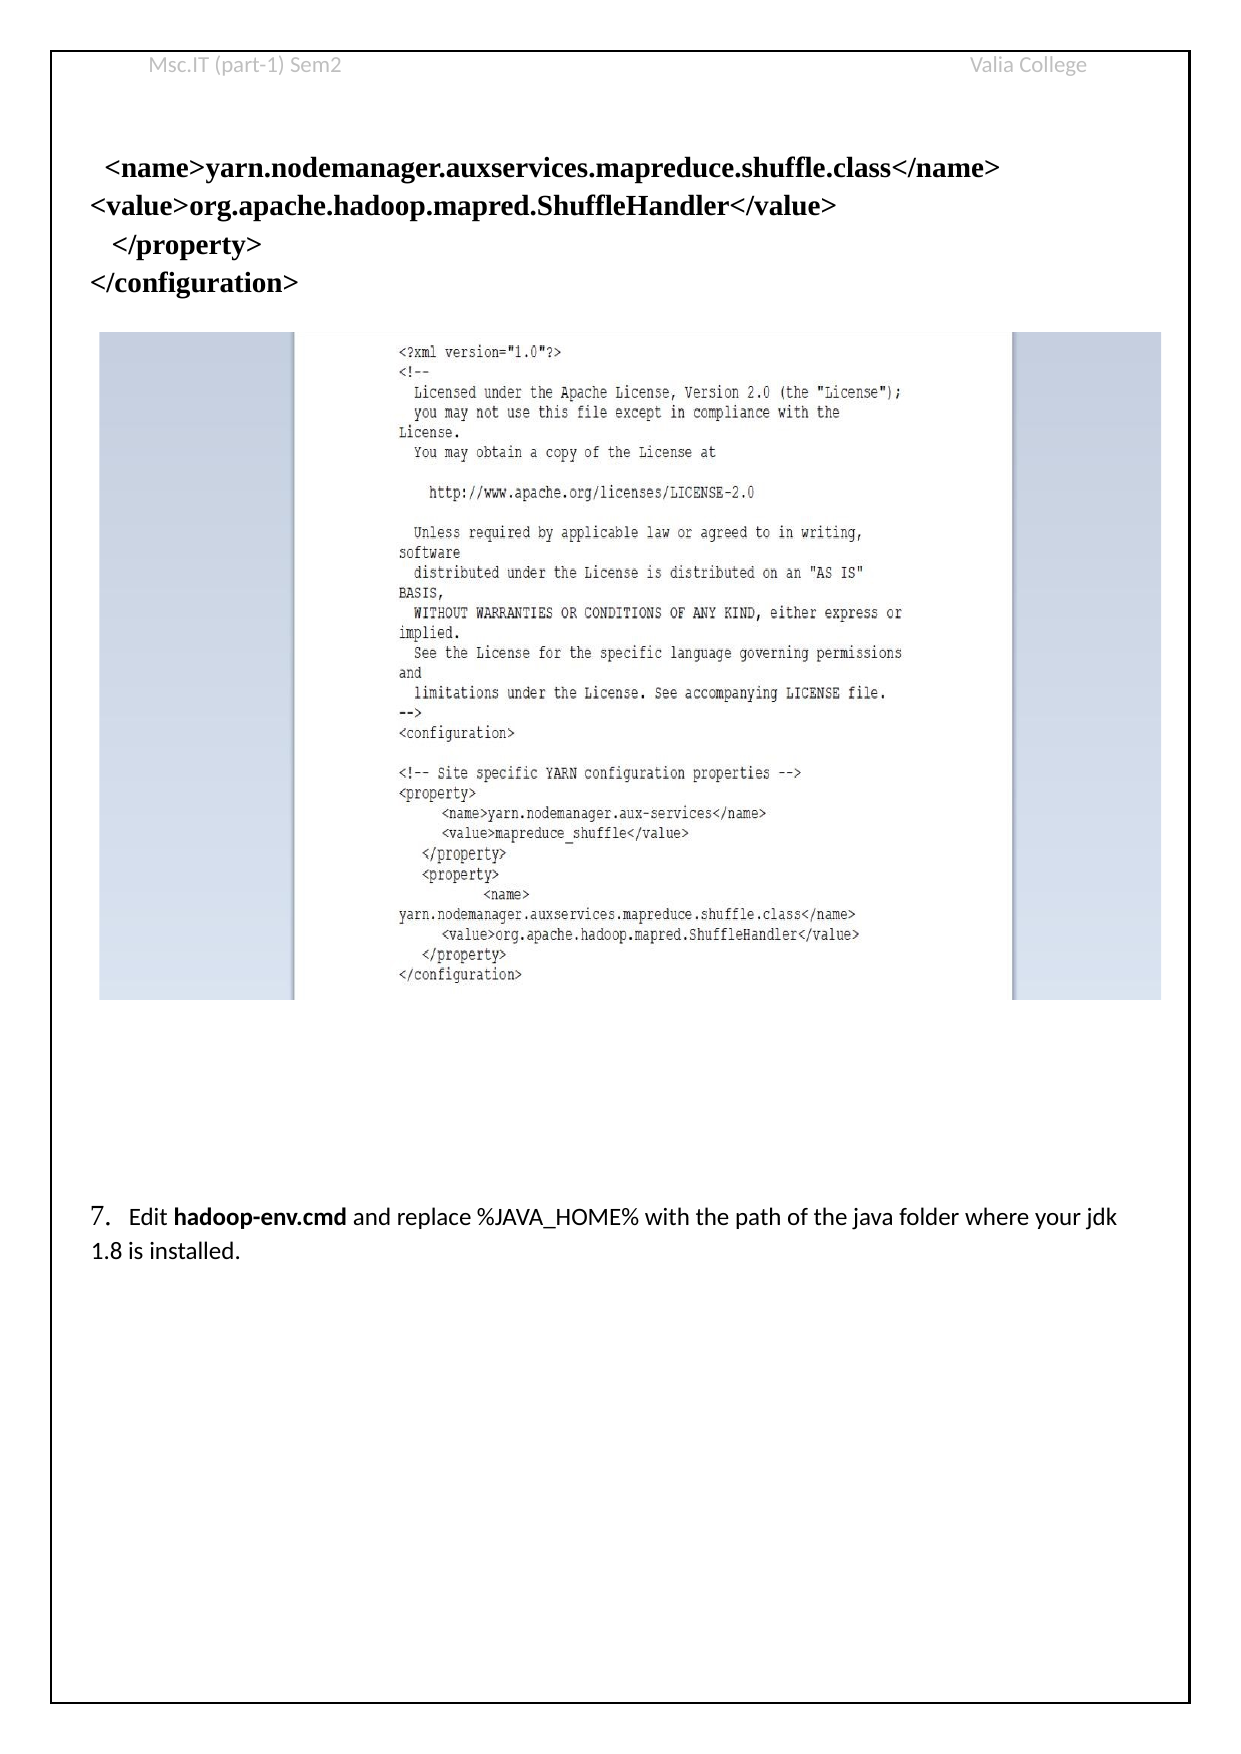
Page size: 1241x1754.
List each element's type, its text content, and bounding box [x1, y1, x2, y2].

text </configuration> [89, 266, 1163, 299]
text </property> [89, 227, 1163, 261]
picture [99, 332, 1162, 1000]
list Edit hadoop-env.cmd and replace %JAVA_HOME% with the path of the java folder where your jdk 1.8 is installed. [89, 1198, 1131, 1265]
text <name>yarn.nodemanager.auxservices.mapreduce.shuffle.class</name> [89, 150, 1163, 183]
text <value>org.apache.hadoop.mapred.ShuffleHandler</value> [89, 188, 1163, 222]
